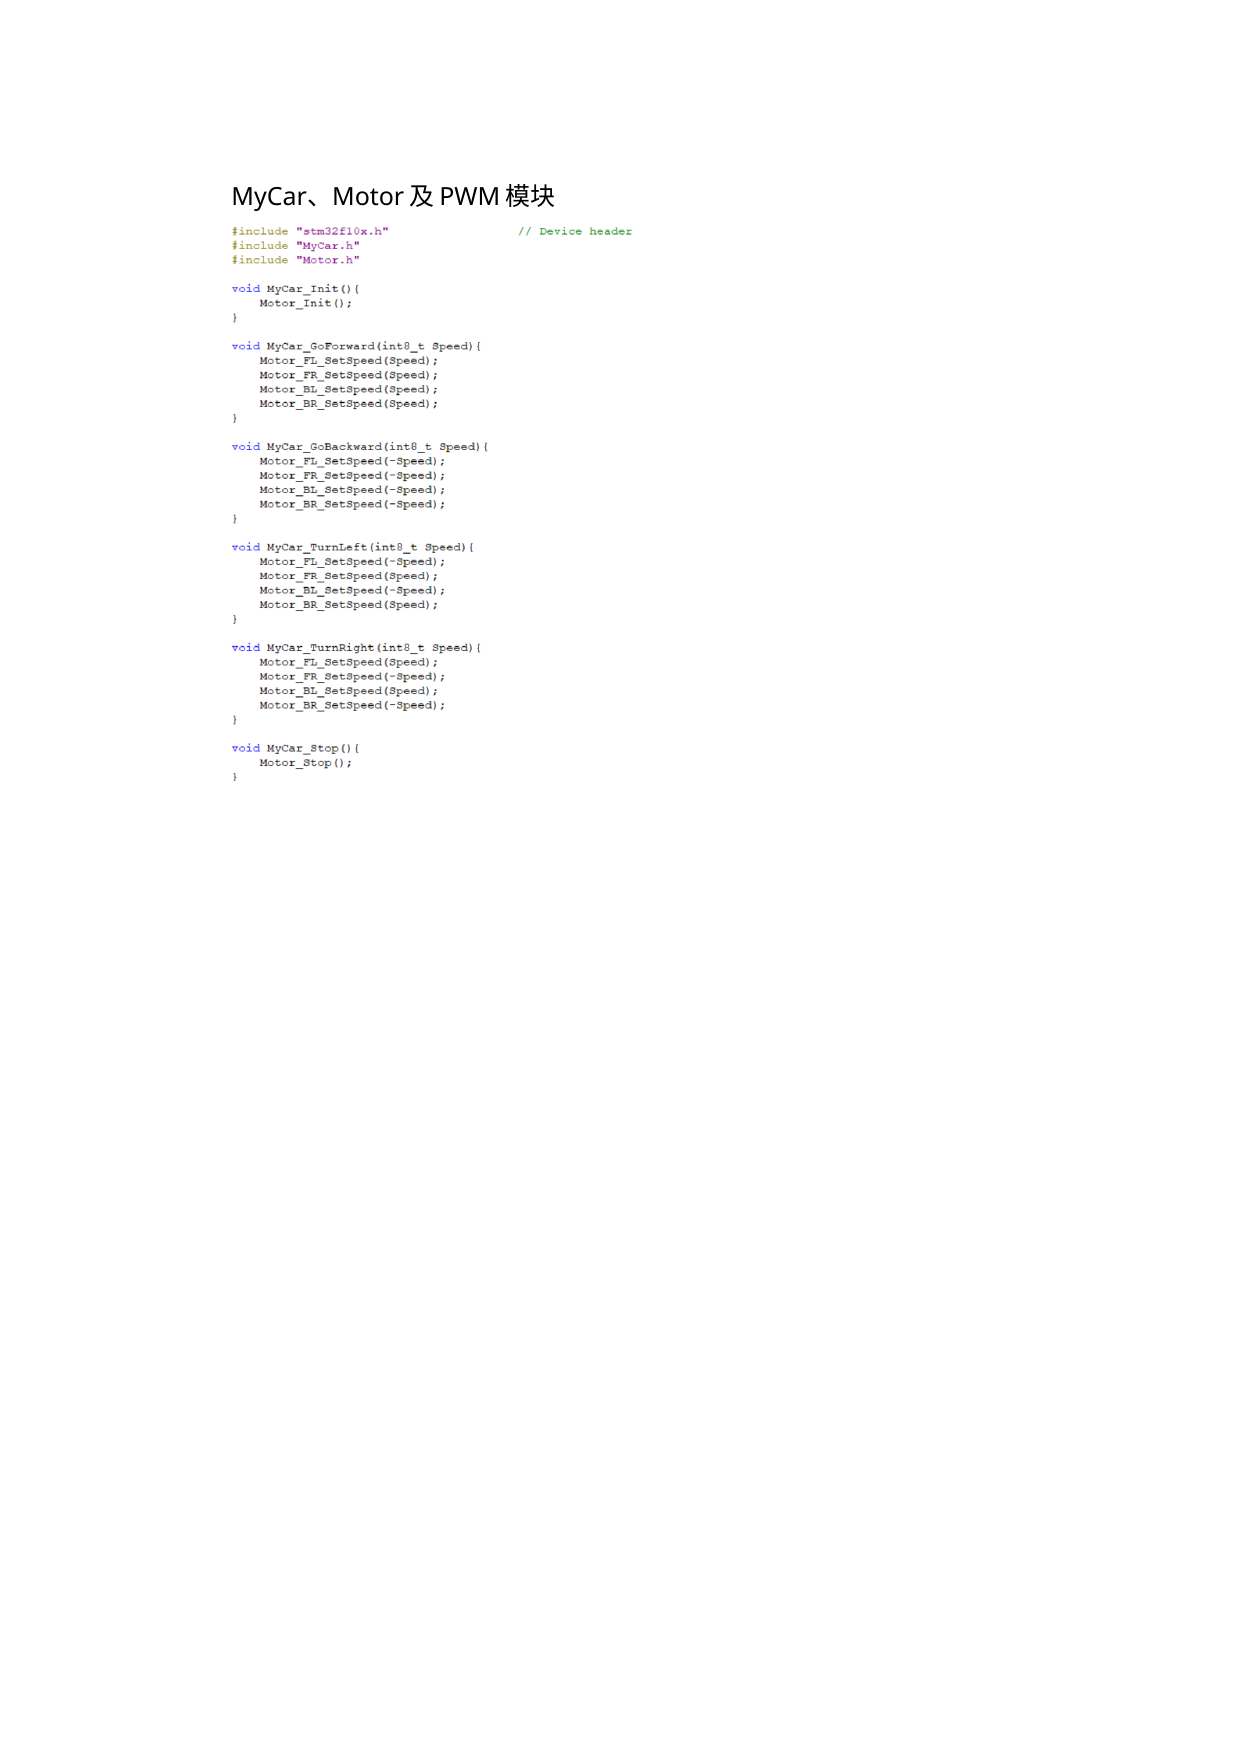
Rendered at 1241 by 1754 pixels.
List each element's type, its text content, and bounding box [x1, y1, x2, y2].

picture [231, 227, 1097, 781]
text MyCar、Motor及PWM模块 [187, 162, 1053, 227]
